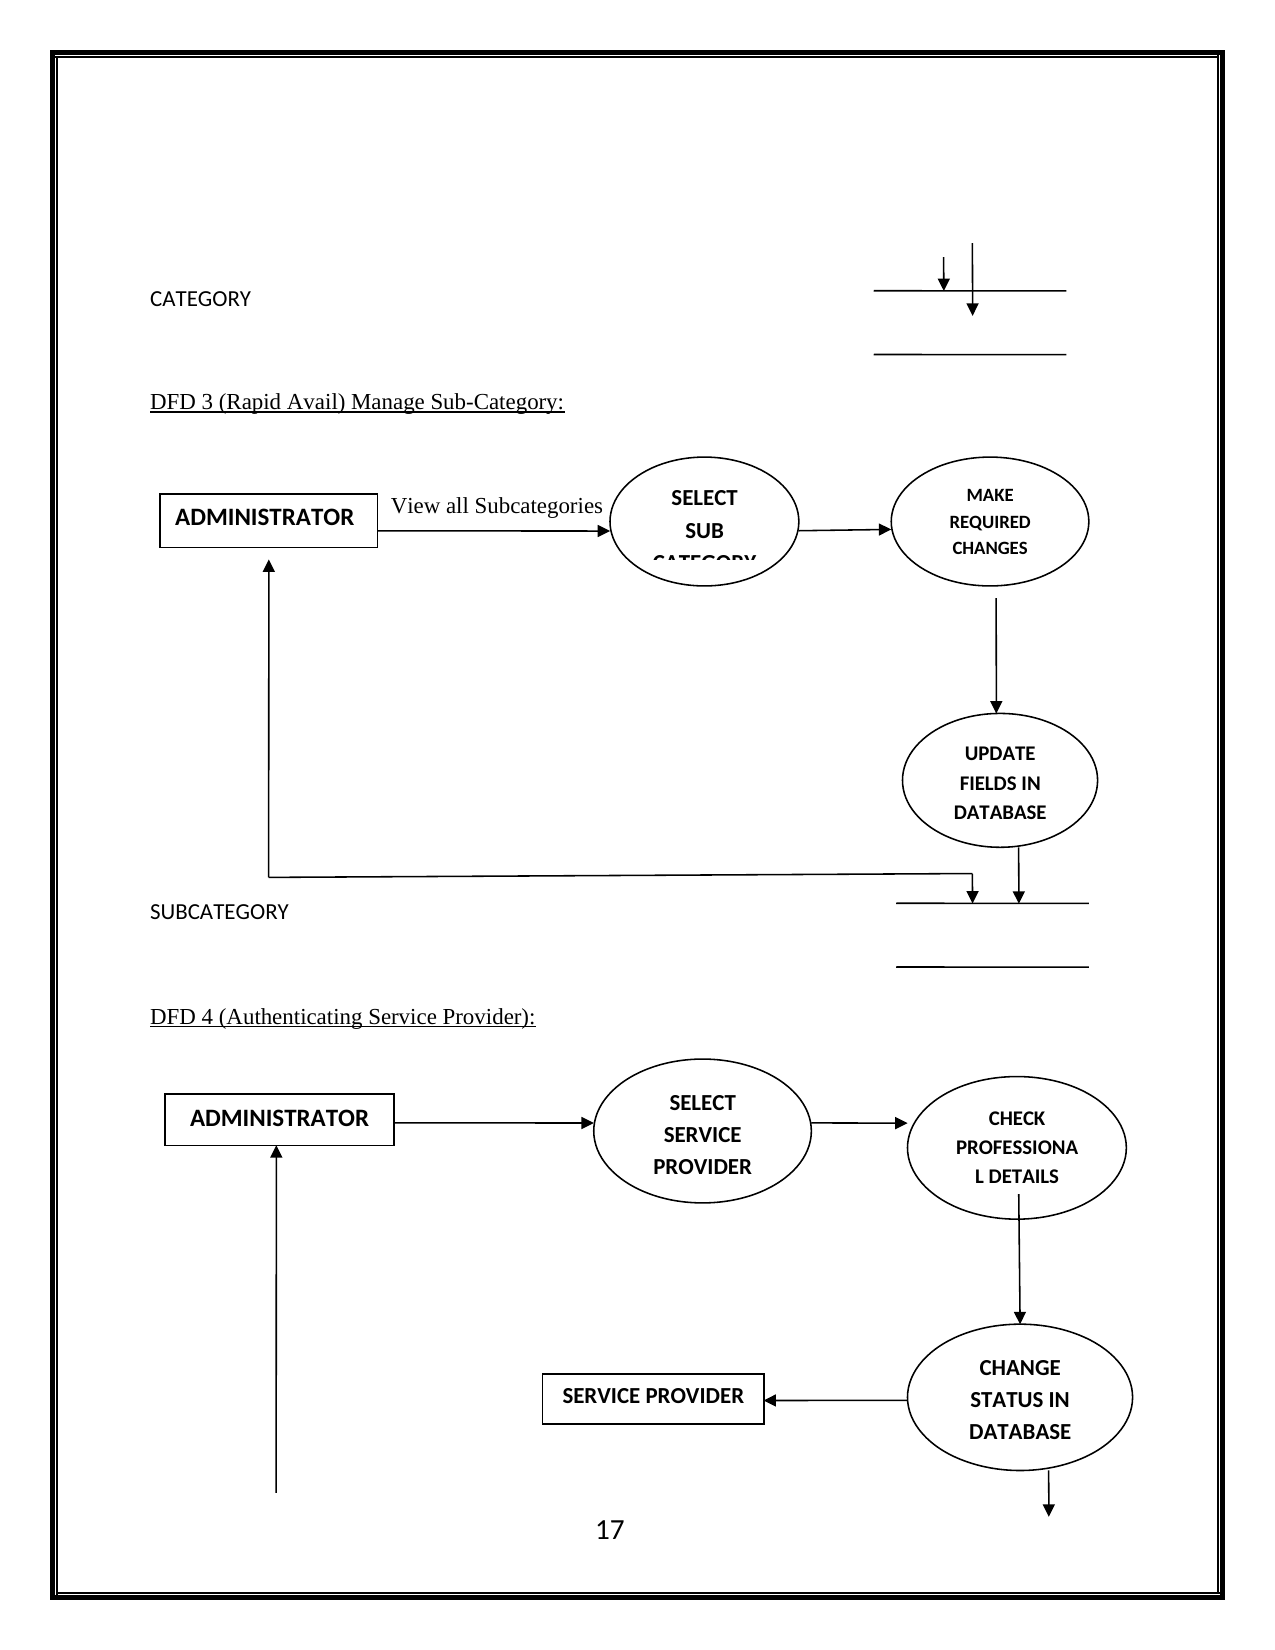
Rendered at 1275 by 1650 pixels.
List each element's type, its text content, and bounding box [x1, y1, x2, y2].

text DFD 3 (Rapid Avail) Manage Sub-Category: [150, 388, 1125, 415]
text CATEGORY [974, 252, 1125, 312]
text SUBCATEGORY [150, 864, 1125, 925]
text View all Subcategories [791, 492, 900, 518]
text DFD 4 (Authenticating Service Provider): [150, 1003, 1125, 1029]
text CATEGORY [150, 252, 971, 312]
text View all Subcategories [150, 492, 618, 518]
